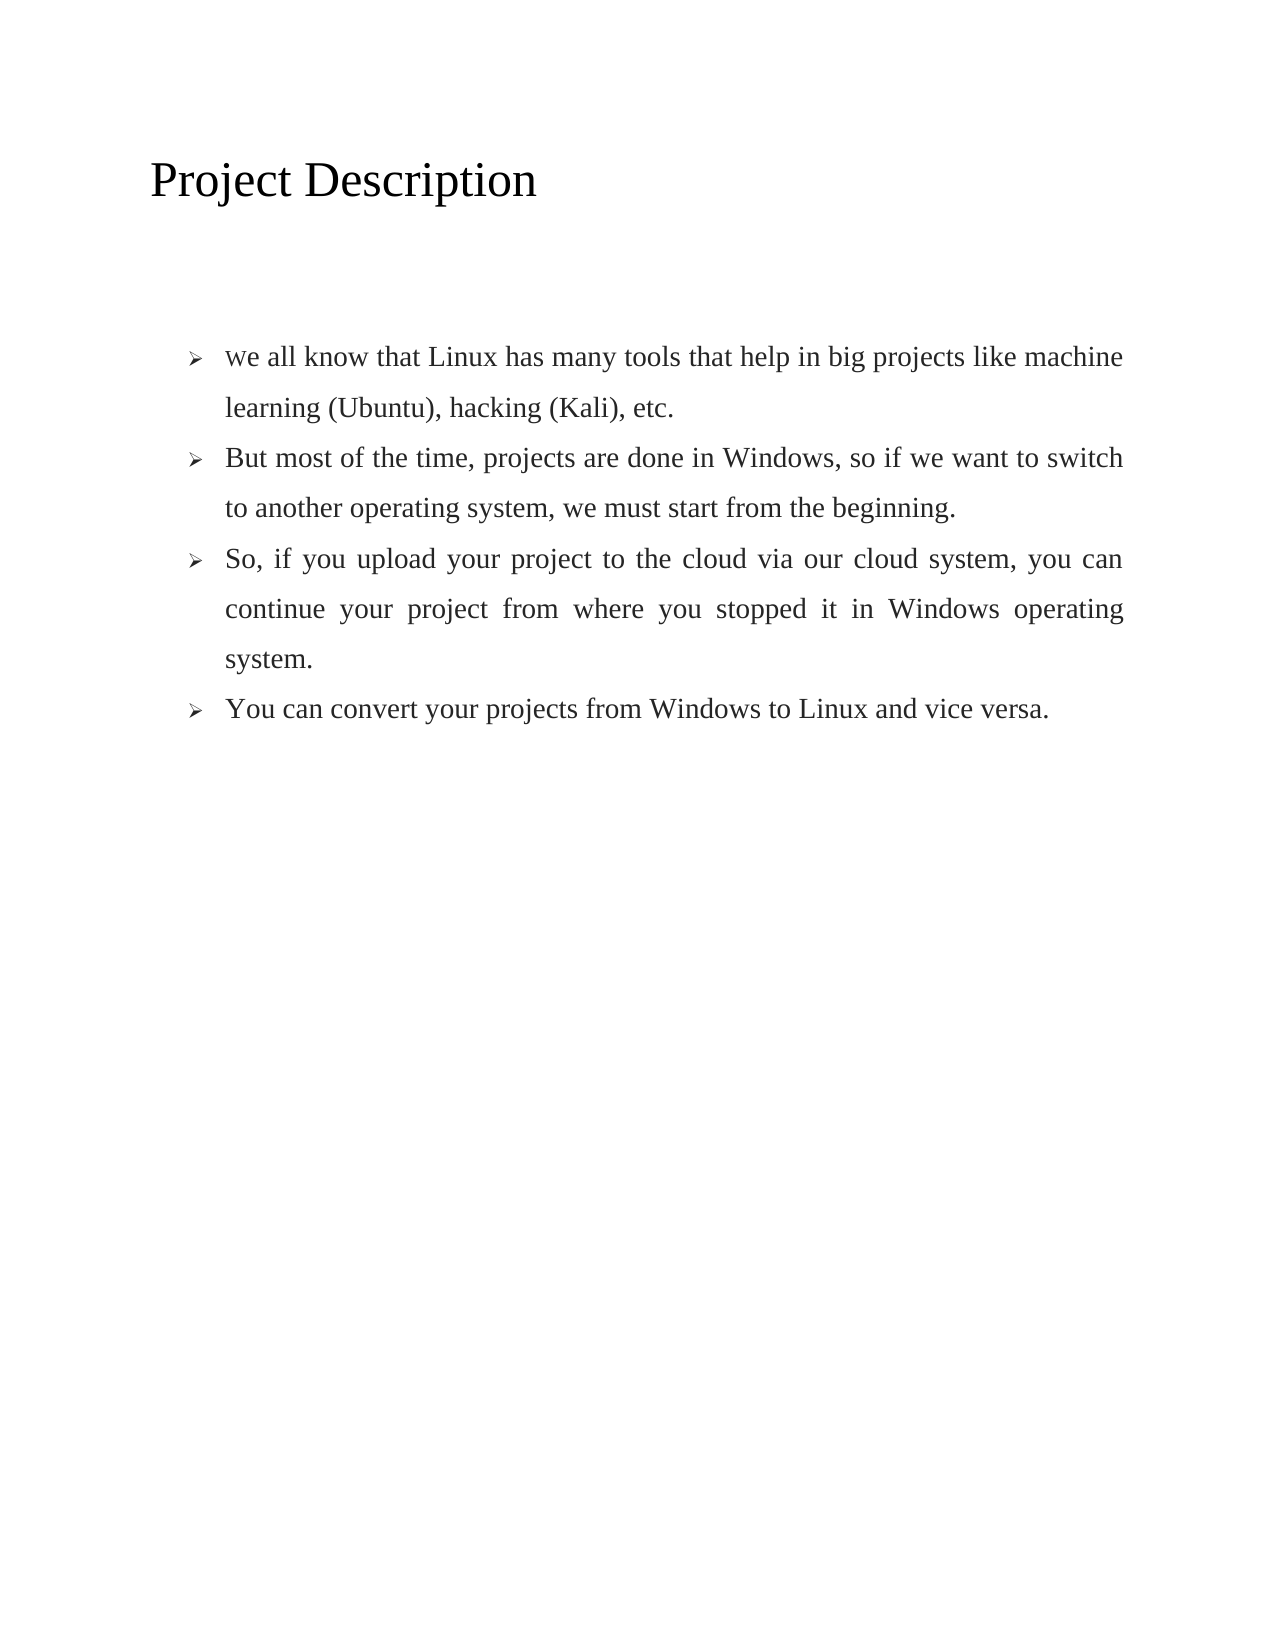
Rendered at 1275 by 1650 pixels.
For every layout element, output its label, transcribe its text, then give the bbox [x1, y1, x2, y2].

list We all know that Linux has many tools that help in big projects like machine learning (Ubuntu), hacking (Kali), etc. [187, 339, 1125, 423]
text Project Description [150, 150, 1125, 207]
list So, if you upload your project to the cloud via our cloud system, you can continue your project from where you stopped it in Windows operating system. [187, 541, 1125, 675]
list But most of the time, projects are done in Windows, so if we want to switch to another operating system, we must start from the beginning. [187, 440, 1125, 524]
list You can convert your projects from Windows to Linux and vice versa. [187, 692, 1125, 725]
